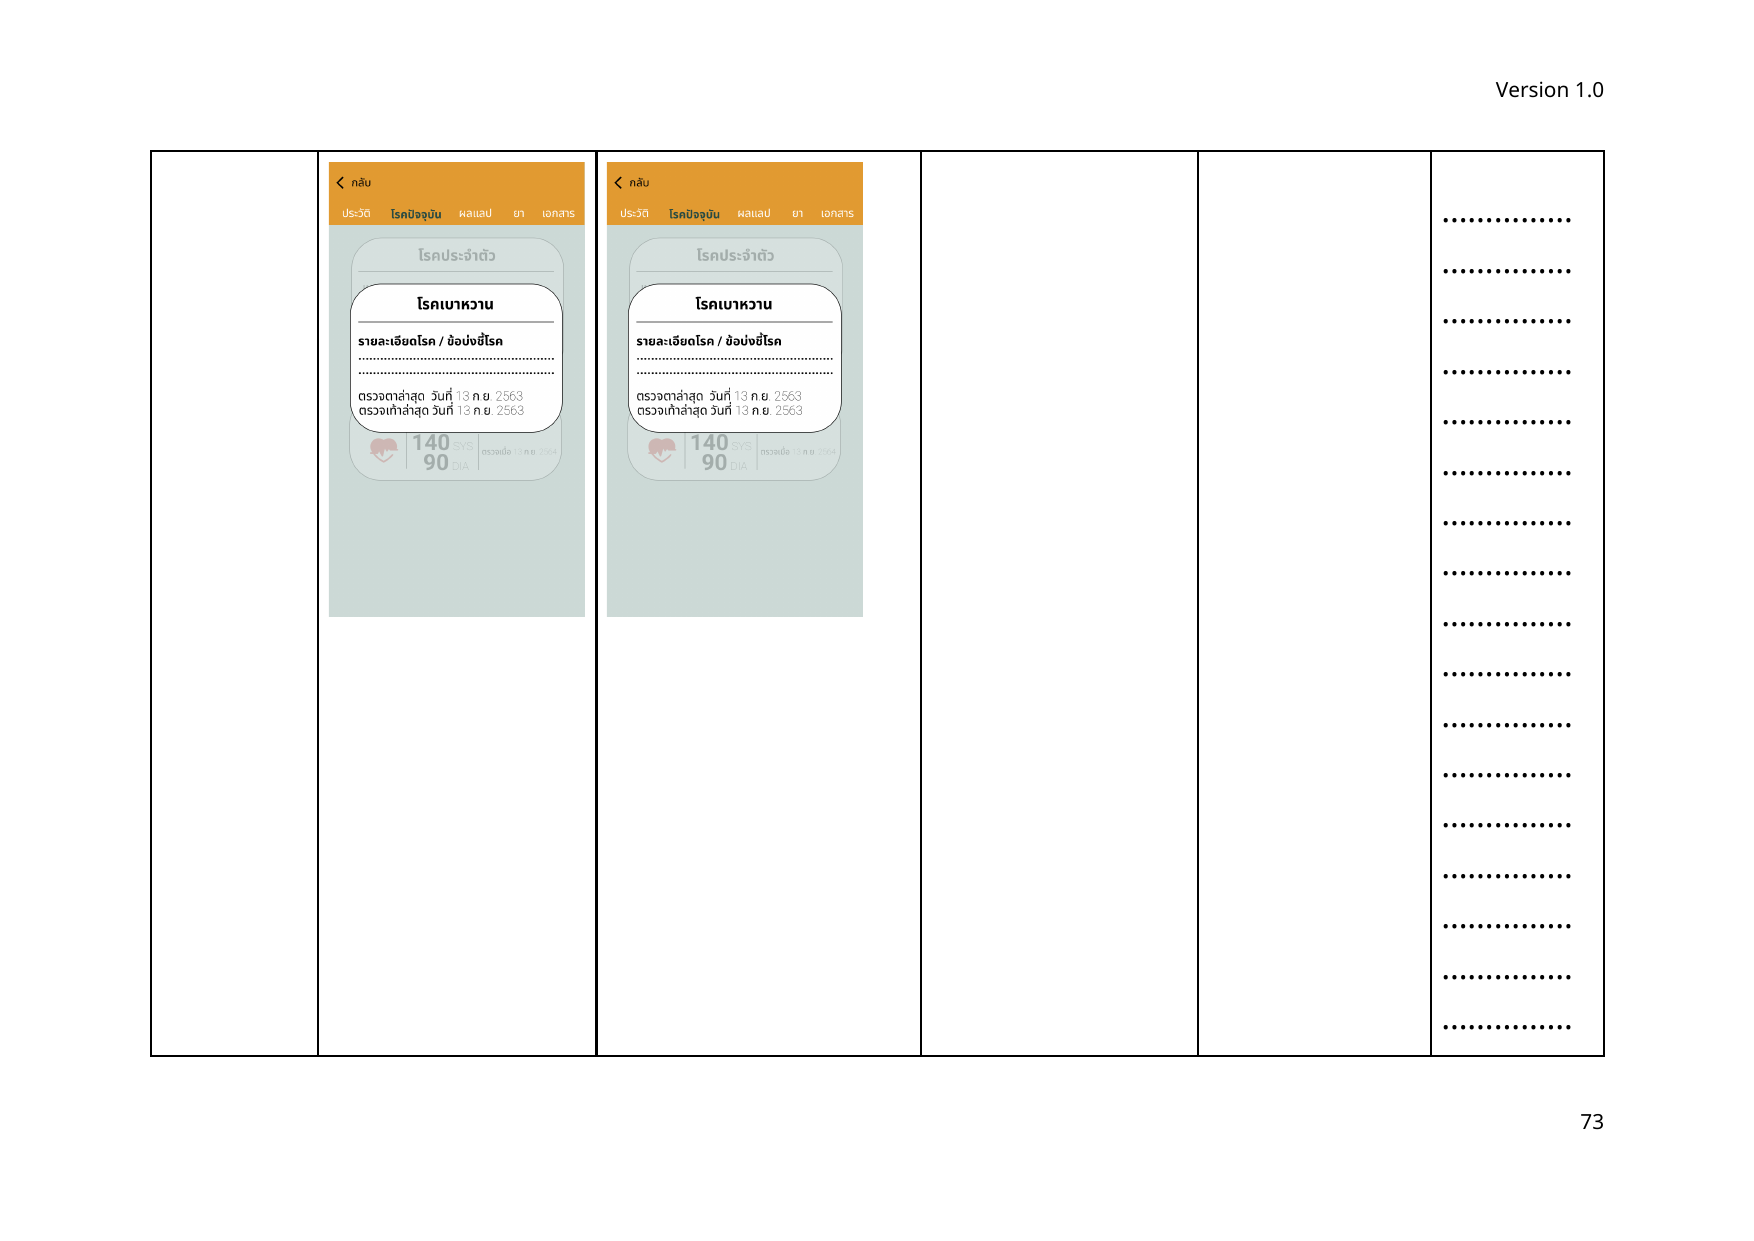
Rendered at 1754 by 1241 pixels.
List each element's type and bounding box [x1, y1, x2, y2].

picture [328, 162, 585, 617]
table_cell [319, 152, 595, 1055]
table_cell [152, 152, 317, 1055]
picture [606, 162, 863, 617]
table_cell [922, 152, 1197, 1055]
table_cell [1199, 152, 1430, 1055]
table_cell [1432, 152, 1603, 1055]
table_cell [598, 152, 920, 1055]
